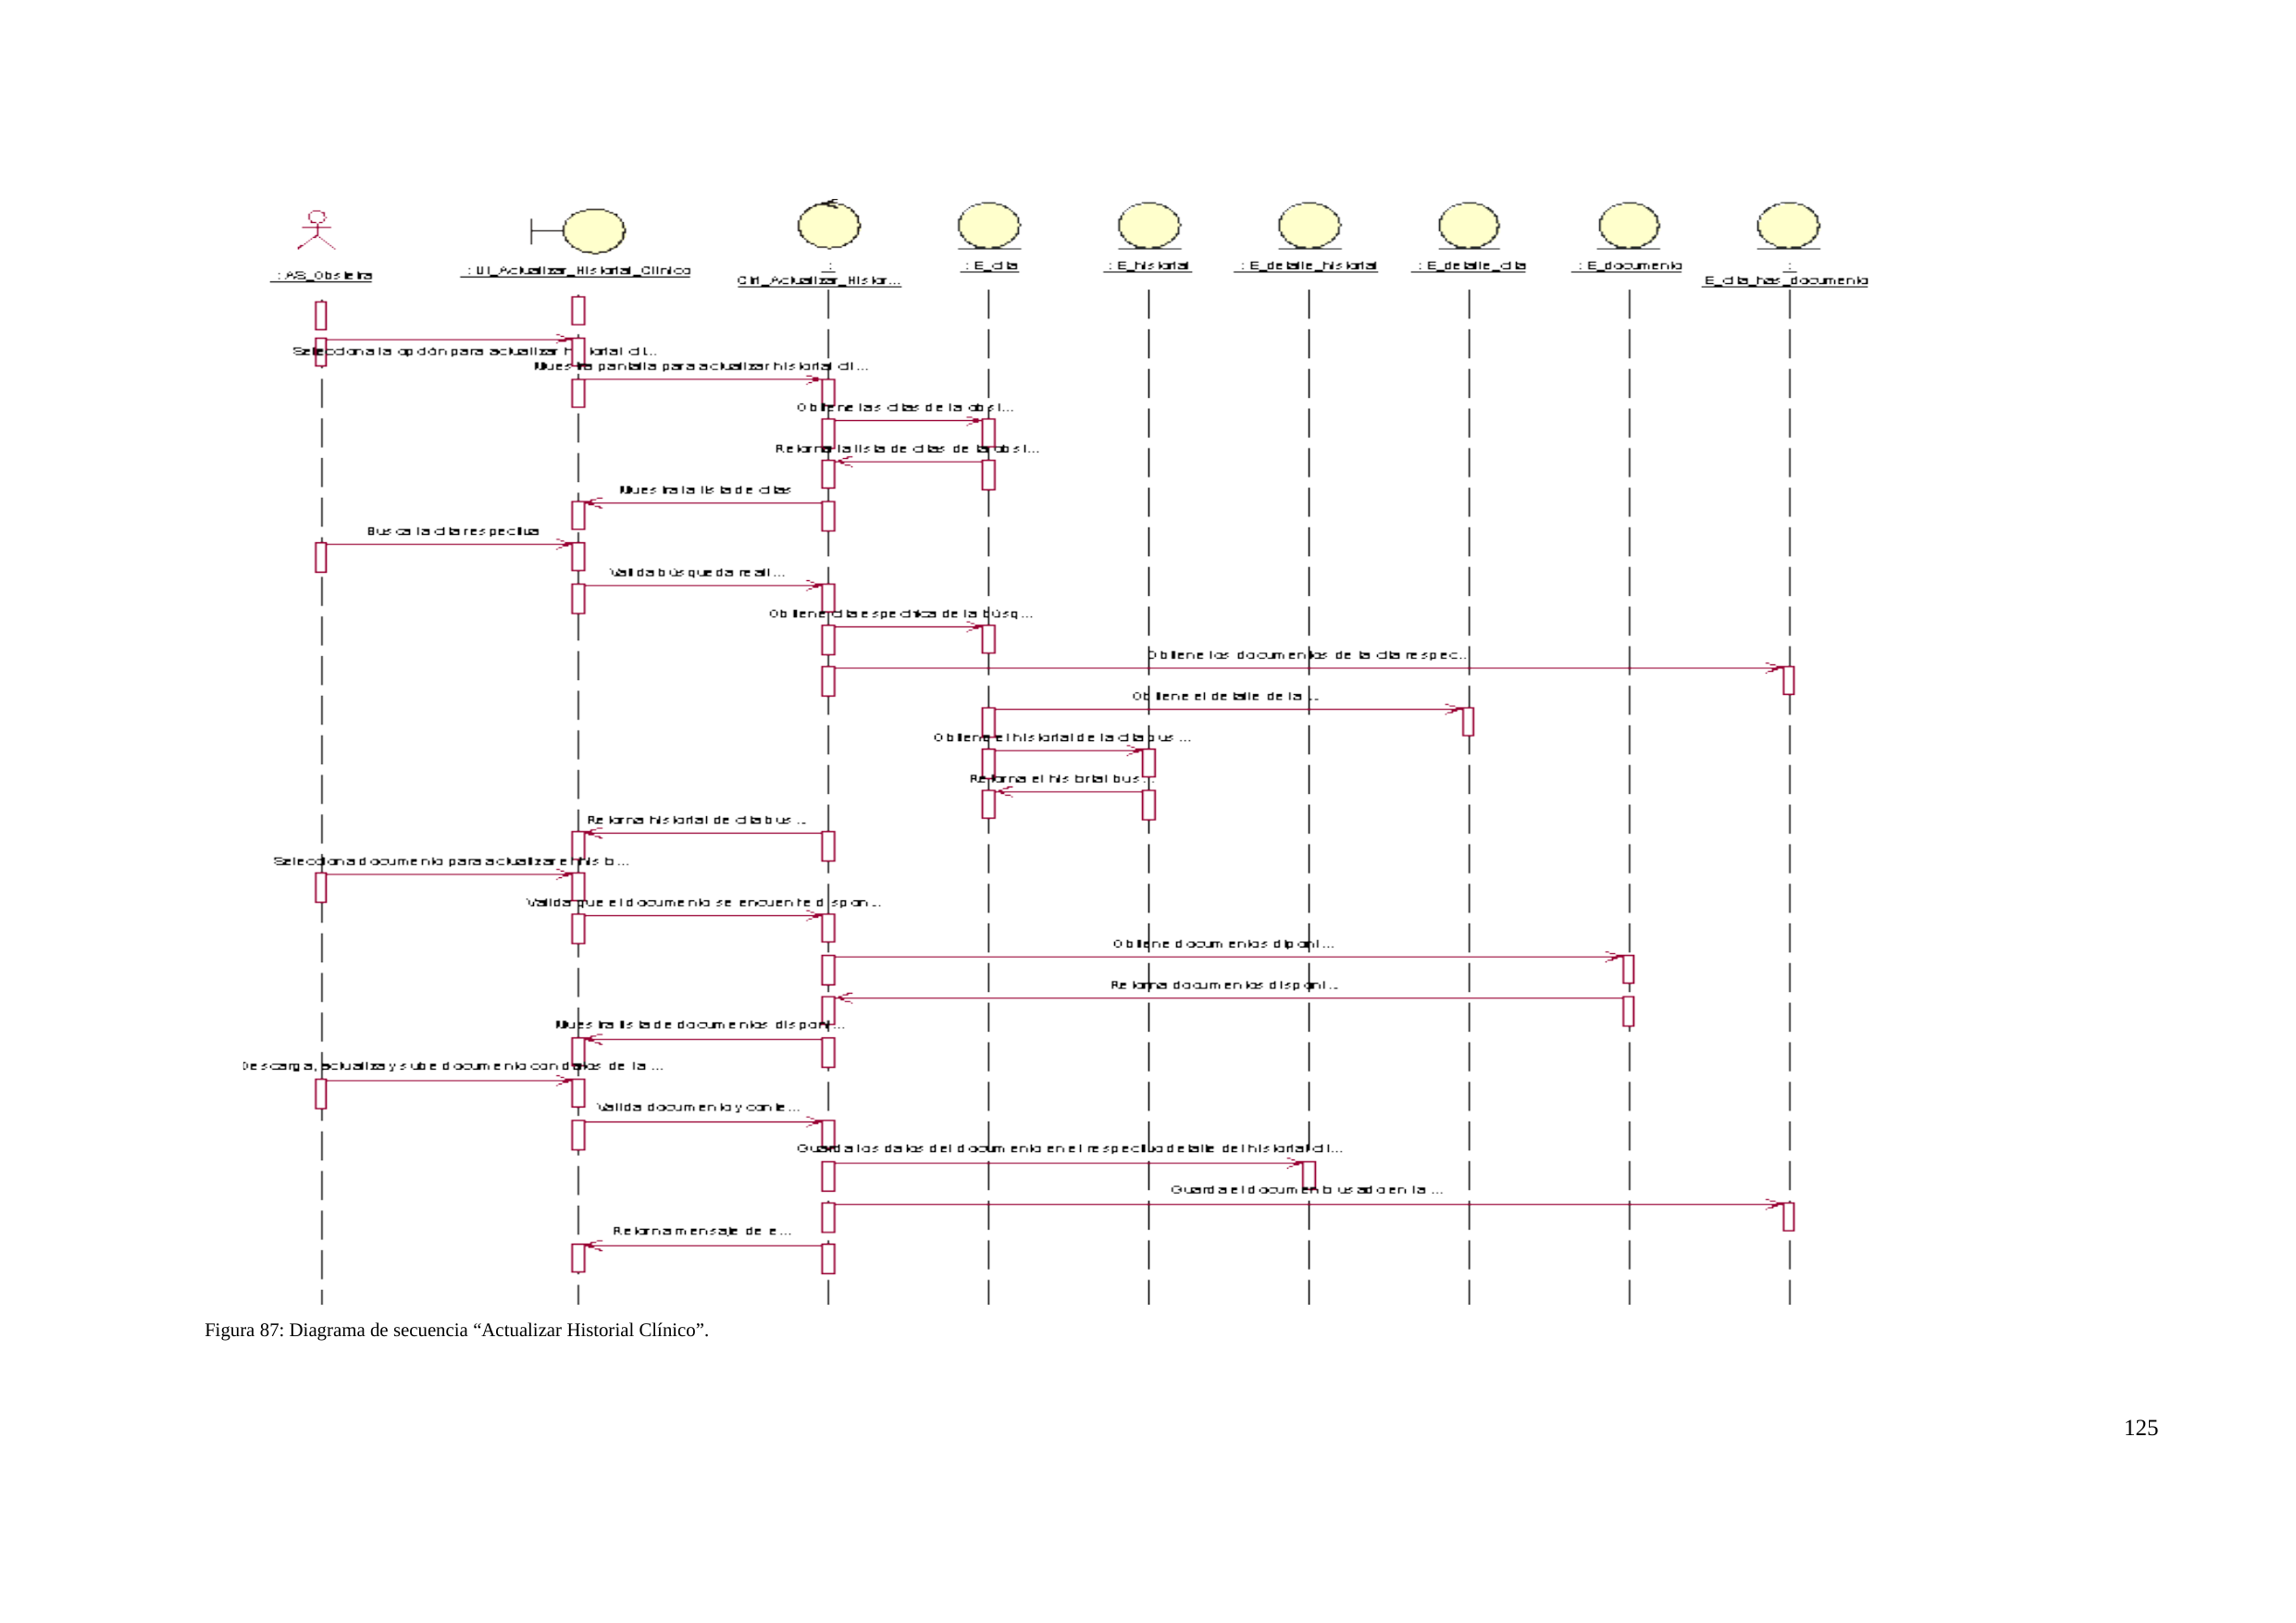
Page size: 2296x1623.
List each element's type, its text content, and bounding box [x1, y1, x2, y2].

text Figura 87: Diagrama de secuencia “Actualizar Historial Clínico”. [205, 1319, 2168, 1341]
picture [242, 199, 1868, 1305]
